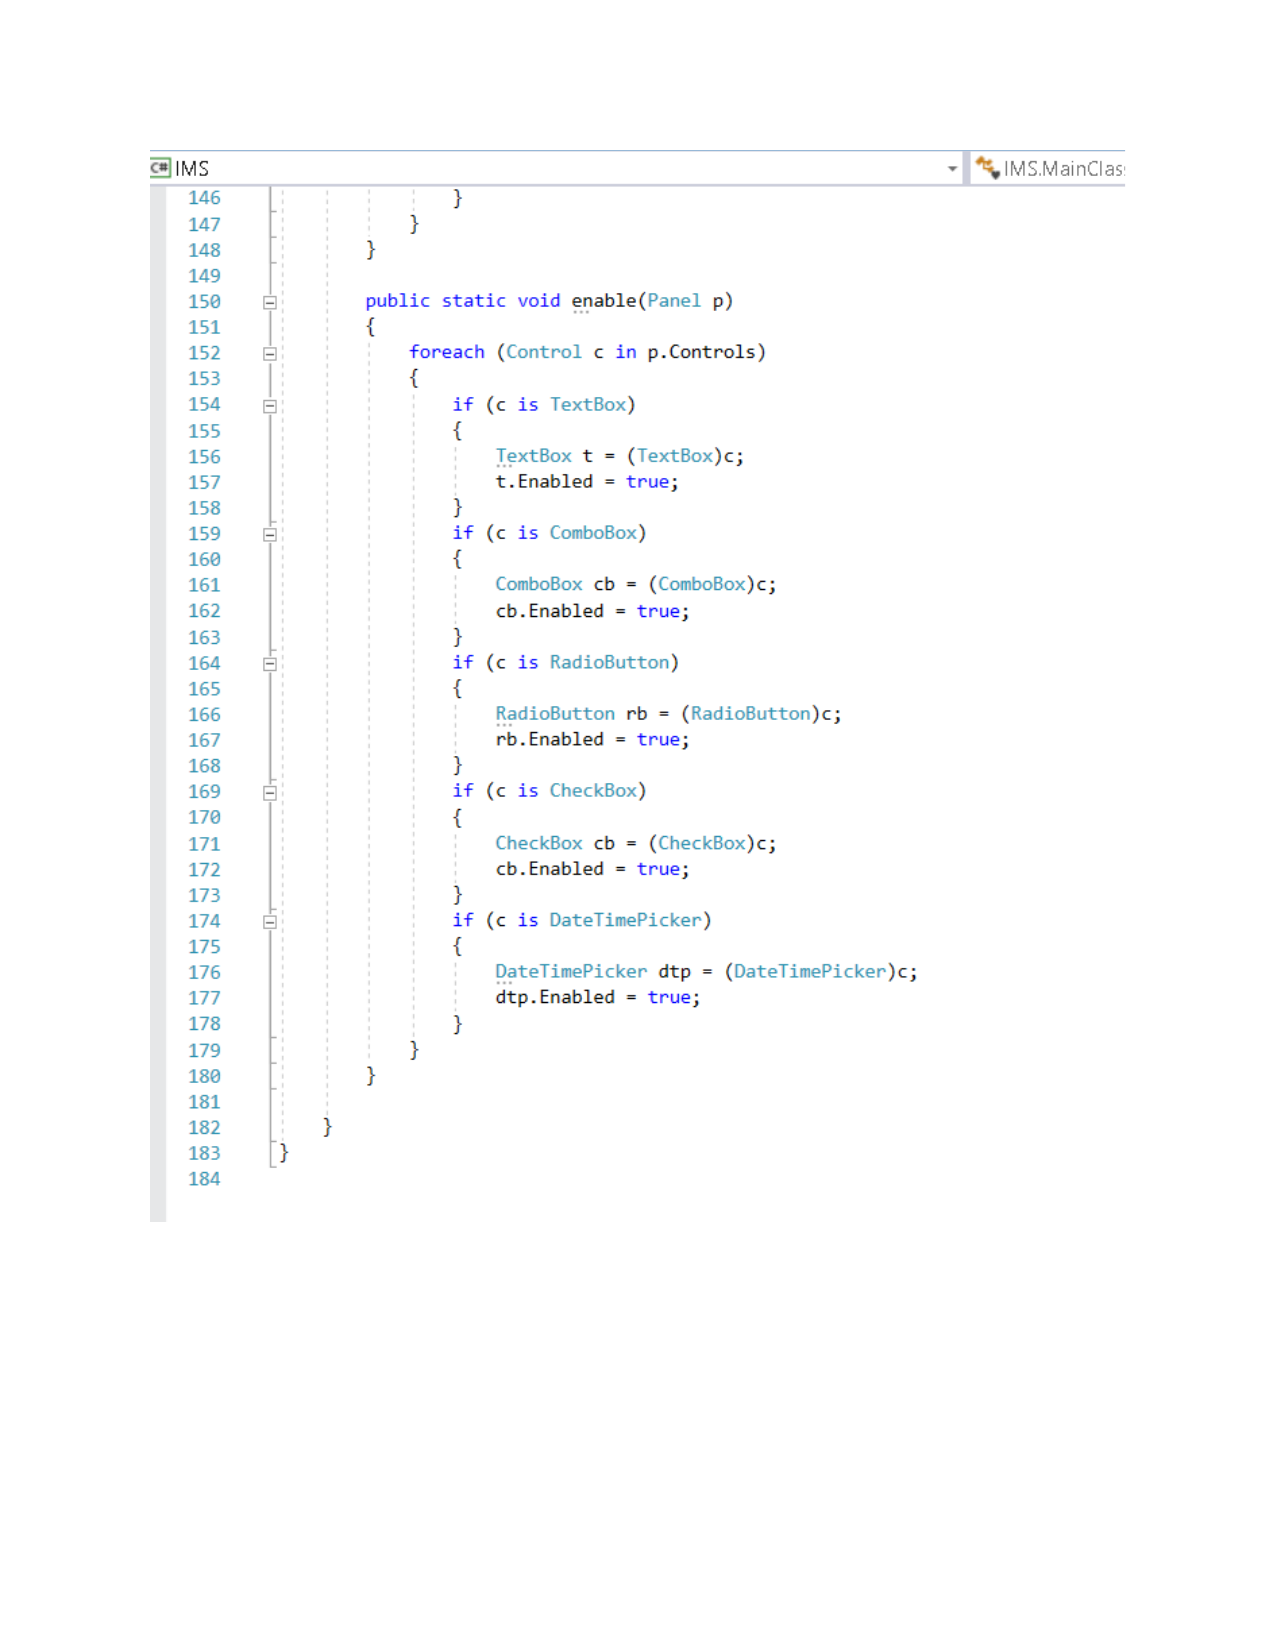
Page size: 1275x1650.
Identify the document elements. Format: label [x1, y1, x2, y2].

picture [150, 150, 1125, 1222]
